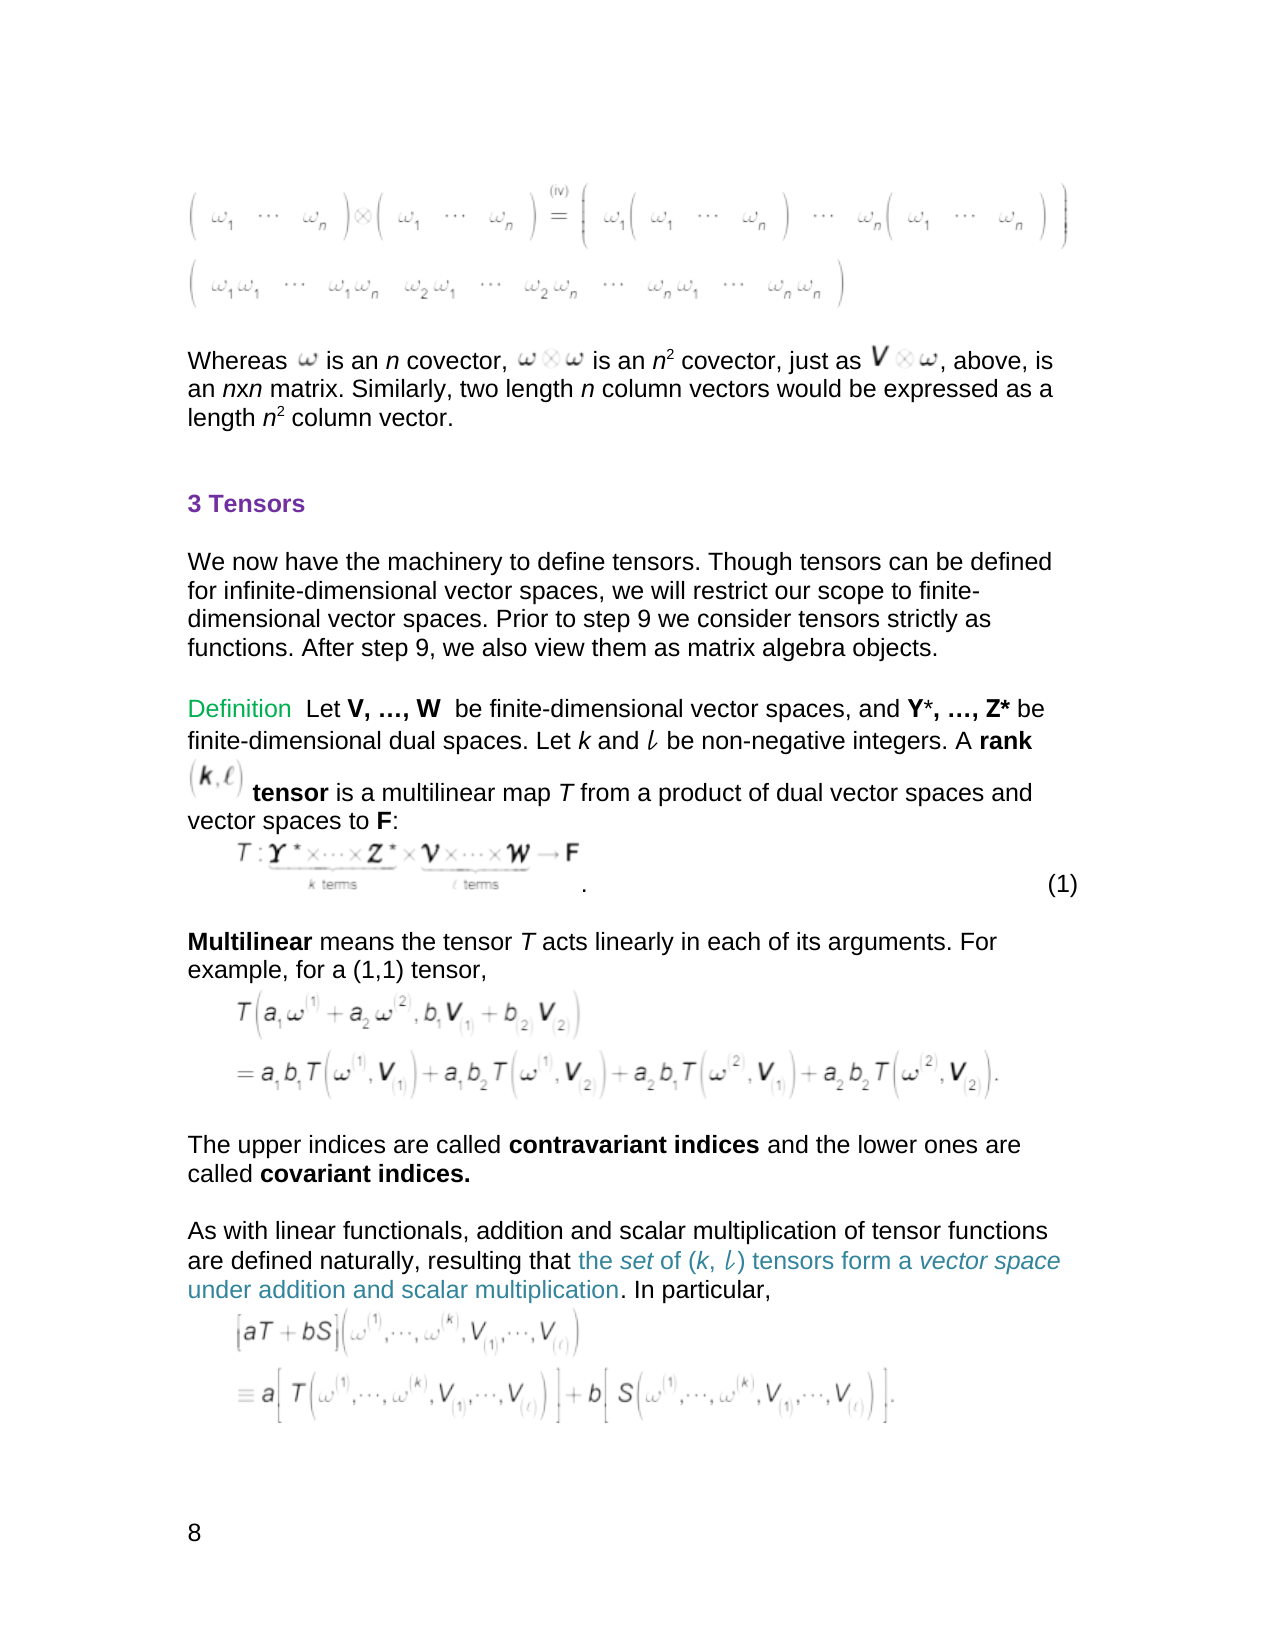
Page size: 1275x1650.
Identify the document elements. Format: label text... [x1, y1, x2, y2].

text . (1) [187, 835, 1087, 927]
text As with linear functionals, addition and scalar multiplication of tensor functions are defined naturally, resulting that the set of (k, 𝓁) tensors form a vector space under addition and scalar multiplication. In particular, [187, 1216, 1087, 1304]
text Multilinear means the tensor T acts linearly in each of its arguments. For example, for a (1,1) tensor, [187, 927, 1087, 984]
text 3 Tensors [187, 489, 1087, 518]
text The upper indices are called contravariant indices and the lower ones are called covariant indices. [187, 1130, 1087, 1187]
text Whereas is an n covector, is an n2 covector, just as , above, is an nxn matrix. Similarly, two length n column vectors would be expressed as a length n2 column vector. [187, 340, 1087, 432]
text We now have the machinery to define tensors. Though tensors can be defined for infinite-dimensional vector spaces, we will restrict our scope to finite-dimensional vector spaces. Prior to step 9 we consider tensors strictly as functions. After step 9, we also view them as matrix algebra objects. [187, 547, 1087, 662]
text Definition Let V, …, W be finite-dimensional vector spaces, and Y*, …, Z* be finite-dimensional dual spaces. Let k and 𝓁 be non-negative integers. A rank tensor is a multilinear map T from a product of dual vector spaces and vector spaces to F: [187, 691, 1087, 835]
